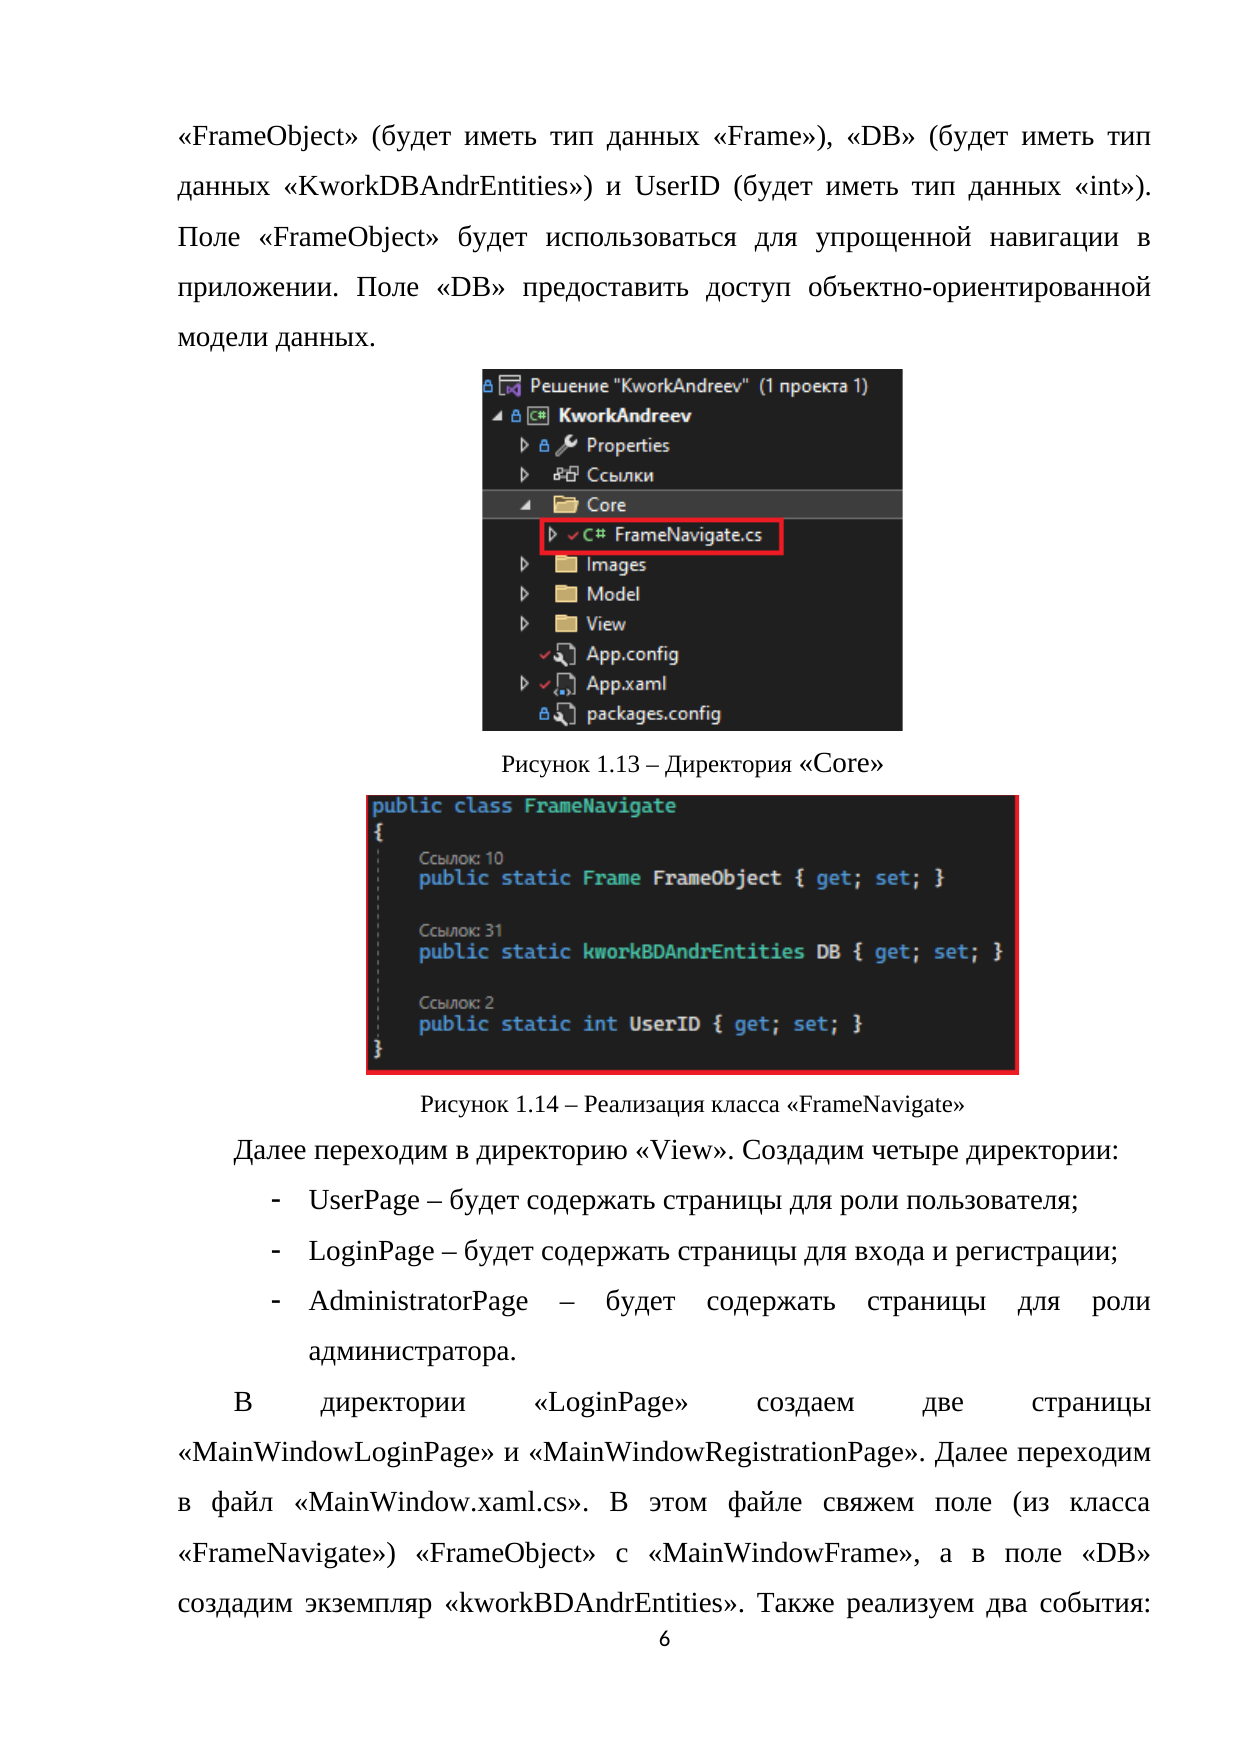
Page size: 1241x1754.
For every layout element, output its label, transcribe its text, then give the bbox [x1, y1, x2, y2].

list UserPage – будет содержать страницы для роли пользователя; [271, 1182, 1152, 1216]
text Рисунок 1.14 – Реализация класса «FrameNavigate» [177, 1089, 1152, 1117]
picture [366, 795, 1020, 1075]
picture [482, 369, 903, 731]
list AdministratorPage – будет содержать страницы для роли администратора. [271, 1283, 1152, 1367]
list LoginPage – будет содержать страницы для входа и регистрации; [271, 1233, 1152, 1266]
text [177, 118, 1152, 353]
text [177, 1384, 1152, 1618]
text Далее переходим в директорию «View». Создадим четыре директории: [177, 1132, 1152, 1165]
text Рисунок 1.13 – Директория «Core» [177, 745, 1152, 778]
